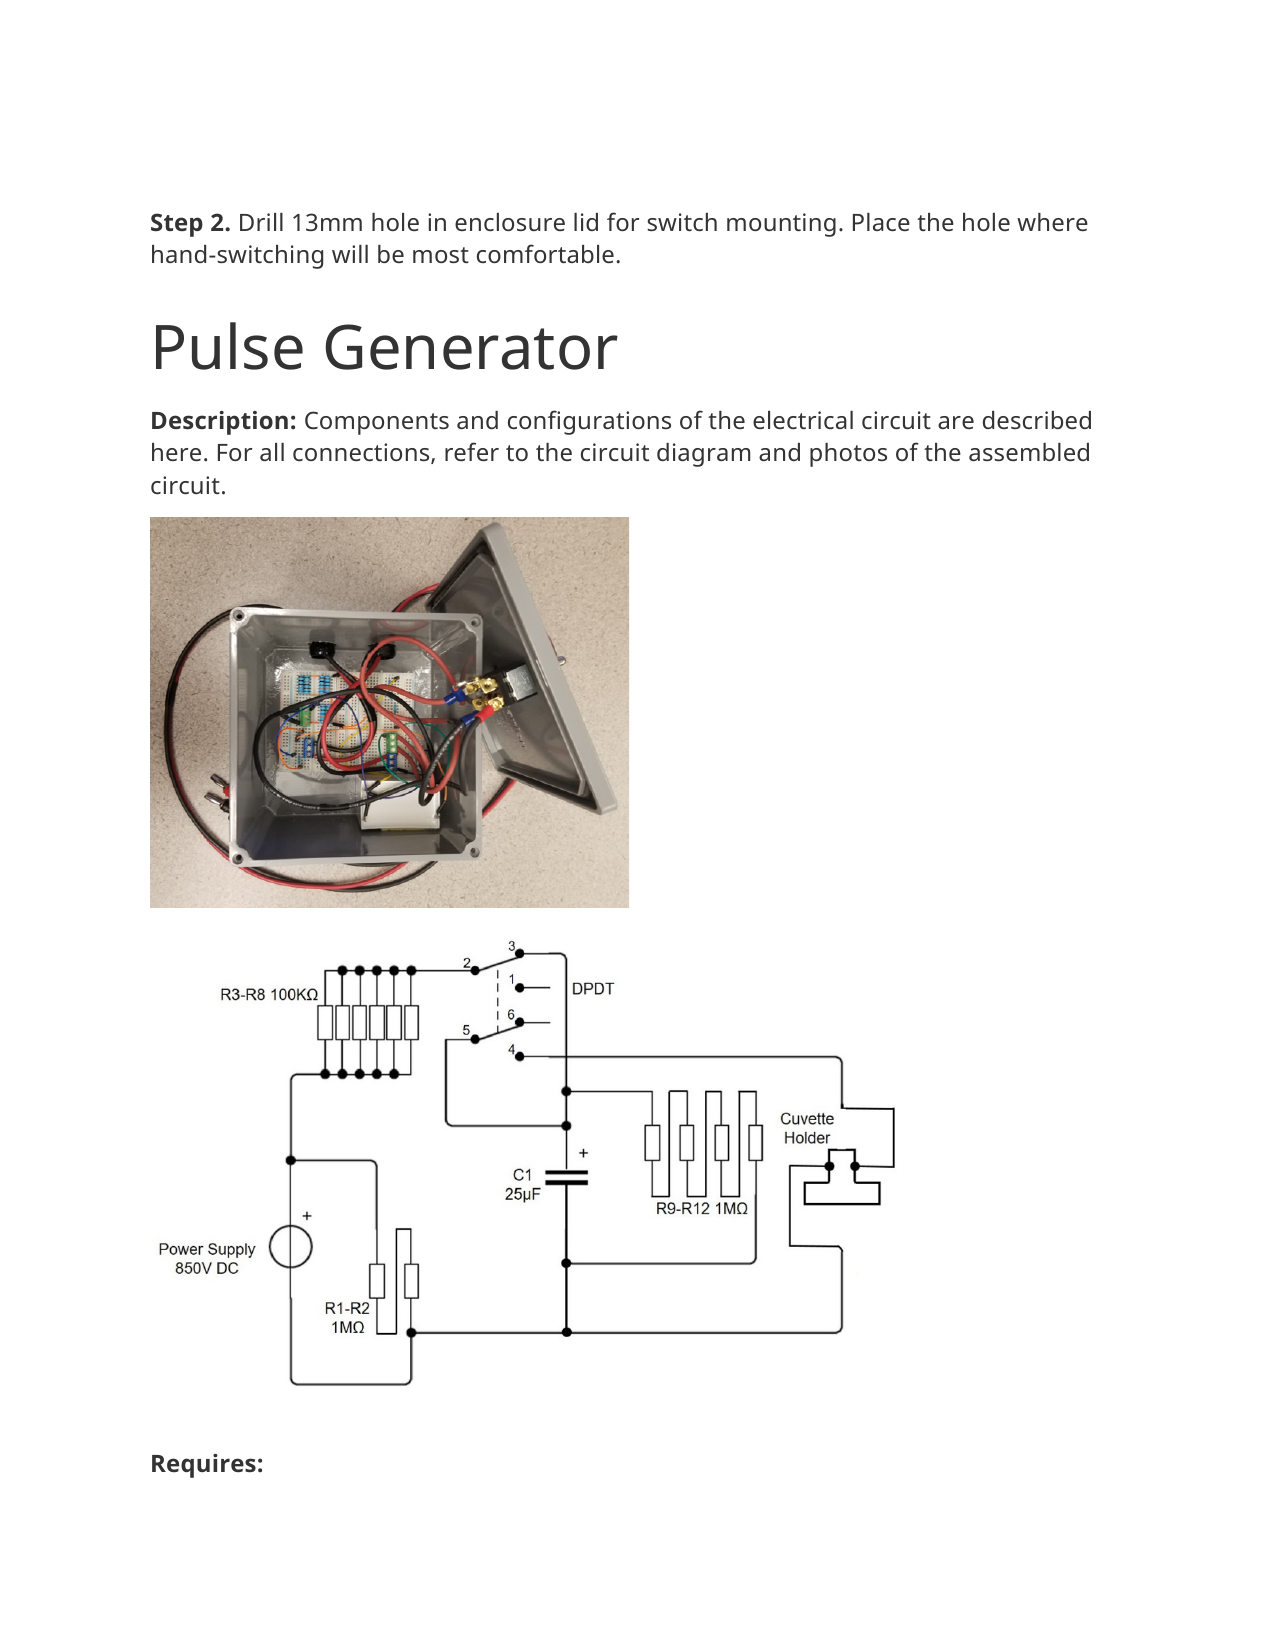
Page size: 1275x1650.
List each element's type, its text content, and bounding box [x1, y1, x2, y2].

text Pulse Generator [150, 303, 1125, 387]
picture [150, 935, 901, 1392]
text Step 2. Drill 13mm hole in enclosure lid for switch mounting. Place the hole where hand-switching will be most comfortable. [150, 205, 1125, 271]
text Description: Components and configurations of the electrical circuit are described here. For all connections, refer to the circuit diagram and photos of the assembled circuit. [150, 403, 1125, 501]
text Requires: [150, 1447, 1125, 1479]
picture [150, 517, 630, 908]
